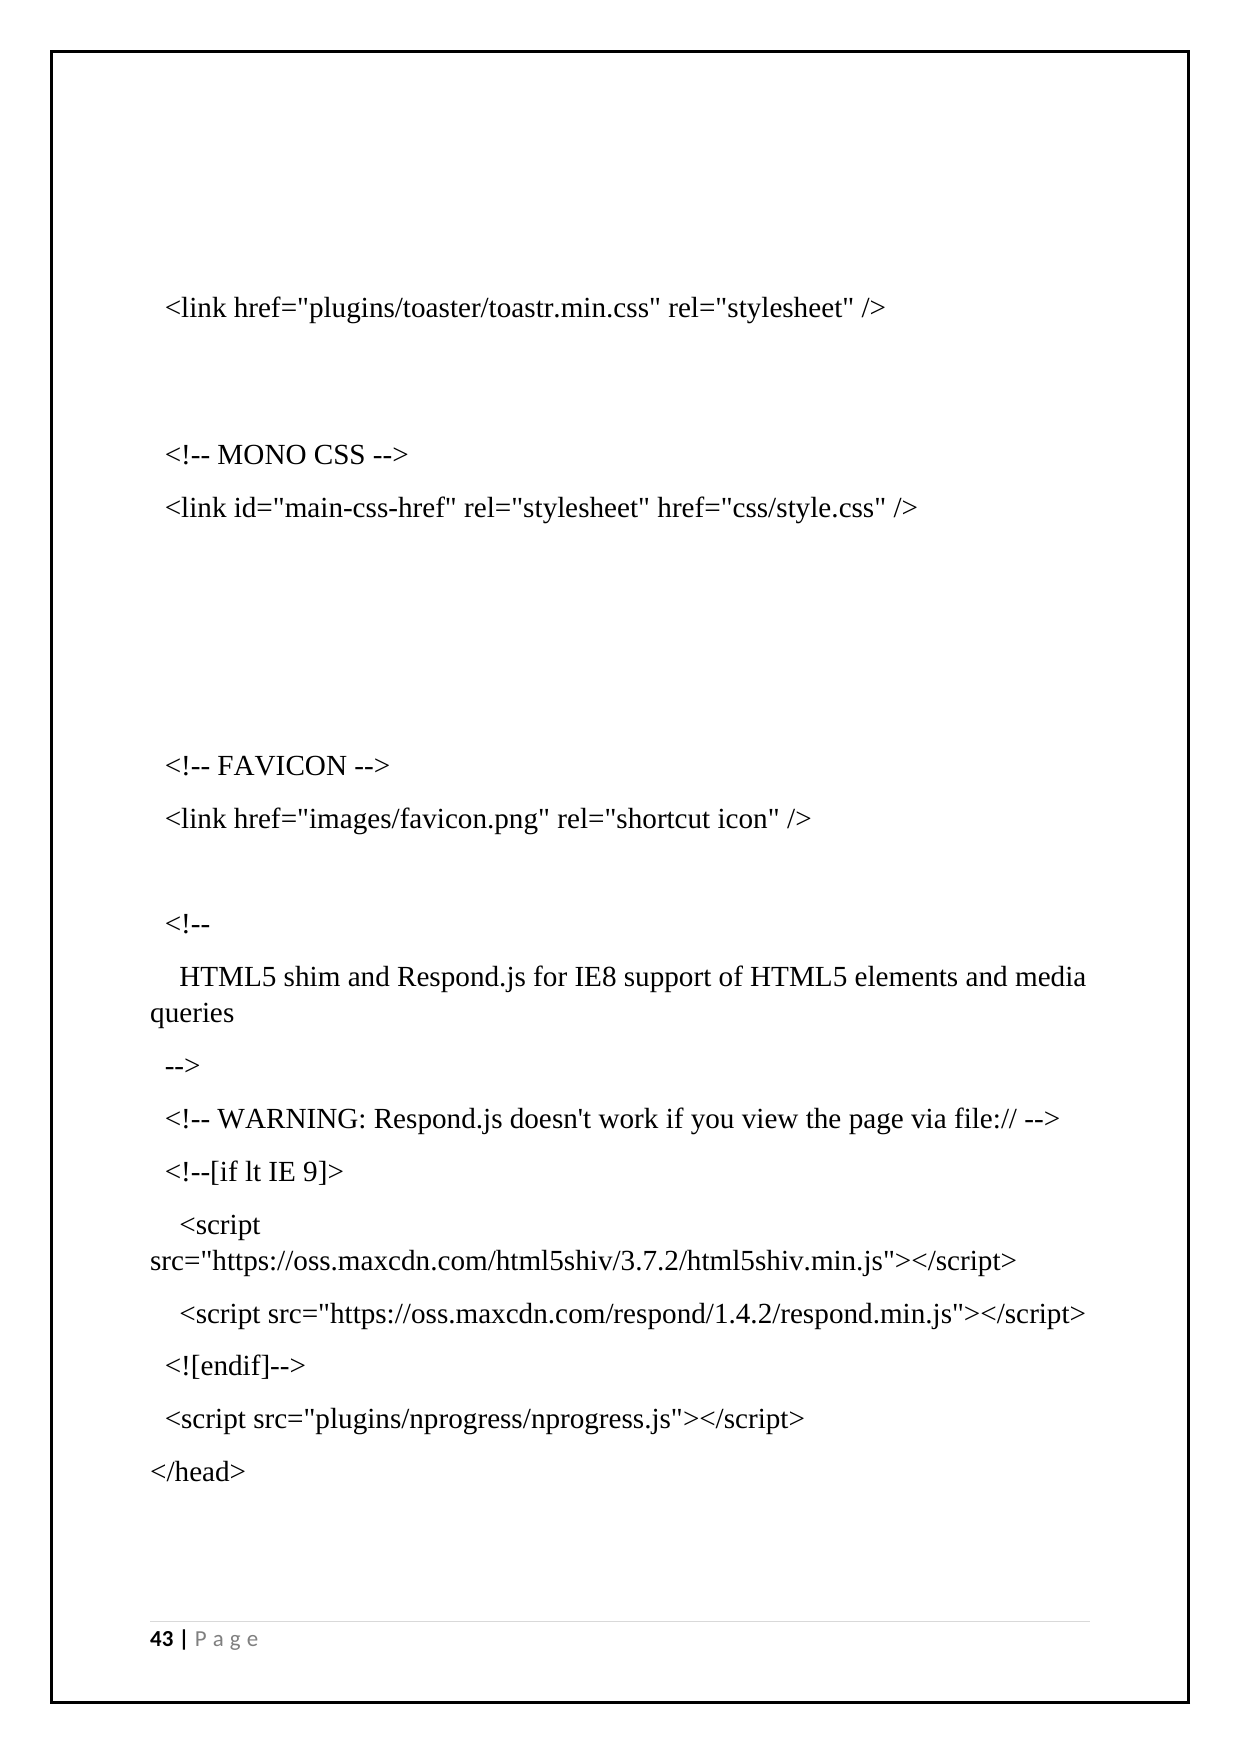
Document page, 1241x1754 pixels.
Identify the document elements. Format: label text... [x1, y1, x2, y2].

text <script src="https://oss.maxcdn.com/html5shiv/3.7.2/html5shiv.min.js"></script> [150, 1207, 1090, 1276]
text --> [150, 1048, 1090, 1082]
text <!-- WARNING: Respond.js doesn't work if you view the page via file:// --> [150, 1101, 1090, 1135]
text <![endif]--> [150, 1348, 1090, 1382]
text <!-- MONO CSS --> [150, 437, 1090, 471]
text <script src="https://oss.maxcdn.com/respond/1.4.2/respond.min.js"></script> [150, 1296, 1090, 1329]
text </head> [150, 1454, 1090, 1488]
text <link href="plugins/toaster/toastr.min.css" rel="stylesheet" /> [150, 291, 1090, 324]
text <link href="images/favicon.png" rel="shortcut icon" /> [150, 801, 1090, 834]
text <link id="main-css-href" rel="stylesheet" href="css/style.css" /> [150, 490, 1090, 523]
text <!--[if lt IE 9]> [150, 1154, 1090, 1187]
text <!-- FAVICON --> [150, 748, 1090, 782]
text HTML5 shim and Respond.js for IE8 support of HTML5 elements and media queries [150, 959, 1090, 1029]
text <script src="plugins/nprogress/nprogress.js"></script> [150, 1401, 1090, 1435]
text <!-- [150, 907, 1090, 940]
